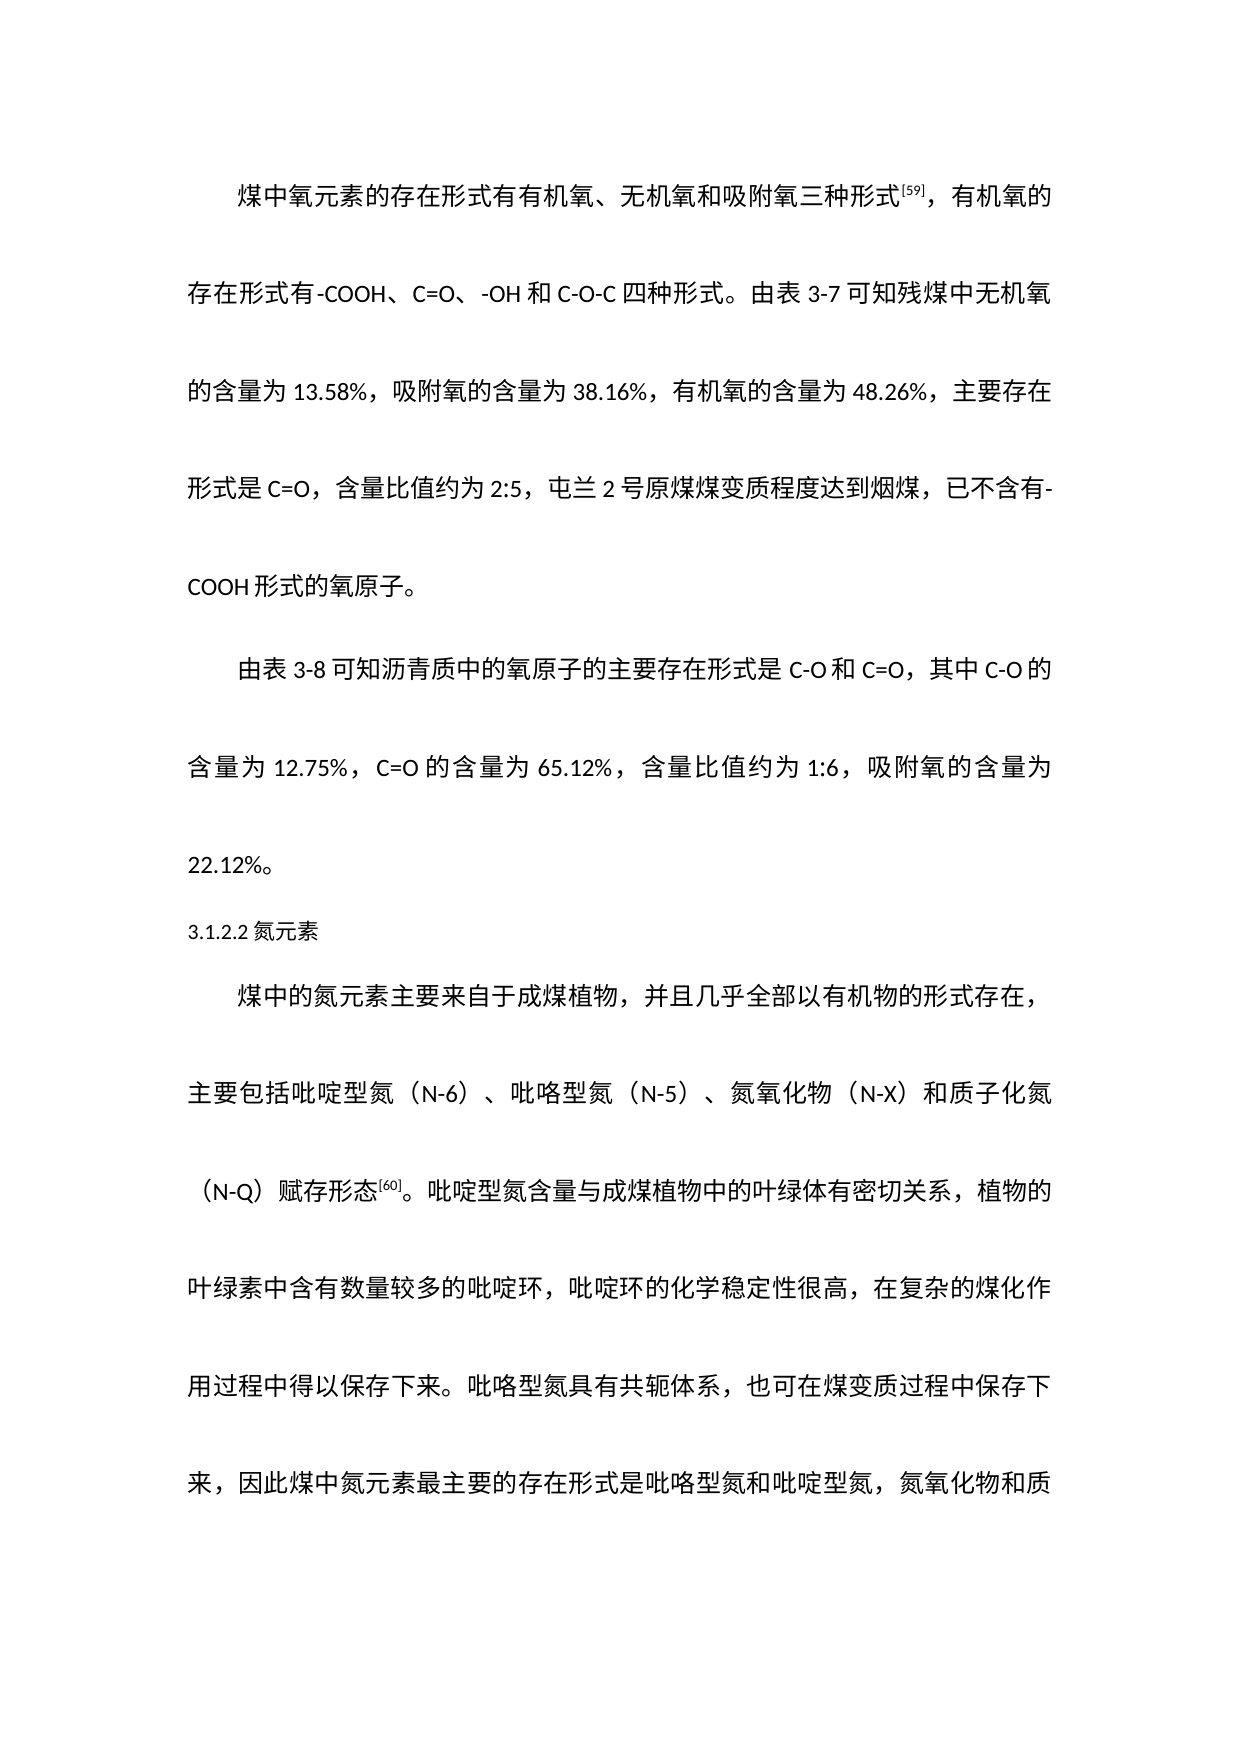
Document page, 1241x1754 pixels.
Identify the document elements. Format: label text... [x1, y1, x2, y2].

text 3.1.2.2 氮元素 [187, 913, 1053, 946]
text 煤中氧元素的存在形式有有机氧、无机氧和吸附氧三种形式[59]，有机氧的存在形式有-COOH、C=O、-OH和C-O-C四种形式。由表3-7可知残煤中无机氧的含量为13.58%，吸附氧的含量为38.16%，有机氧的含量为48.26%，主要存在形式是C=O，含量比值约为2:5，屯兰2号原煤煤变质程度达到烟煤，已不含有-COOH形式的氧原子。 [187, 162, 1053, 617]
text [187, 962, 1053, 1514]
text 由表3-8可知沥青质中的氧原子的主要存在形式是C-O和C=O，其中C-O的含量为12.75%，C=O的含量为65.12%，含量比值约为1:6，吸附氧的含量为22.12%。 [187, 635, 1053, 895]
